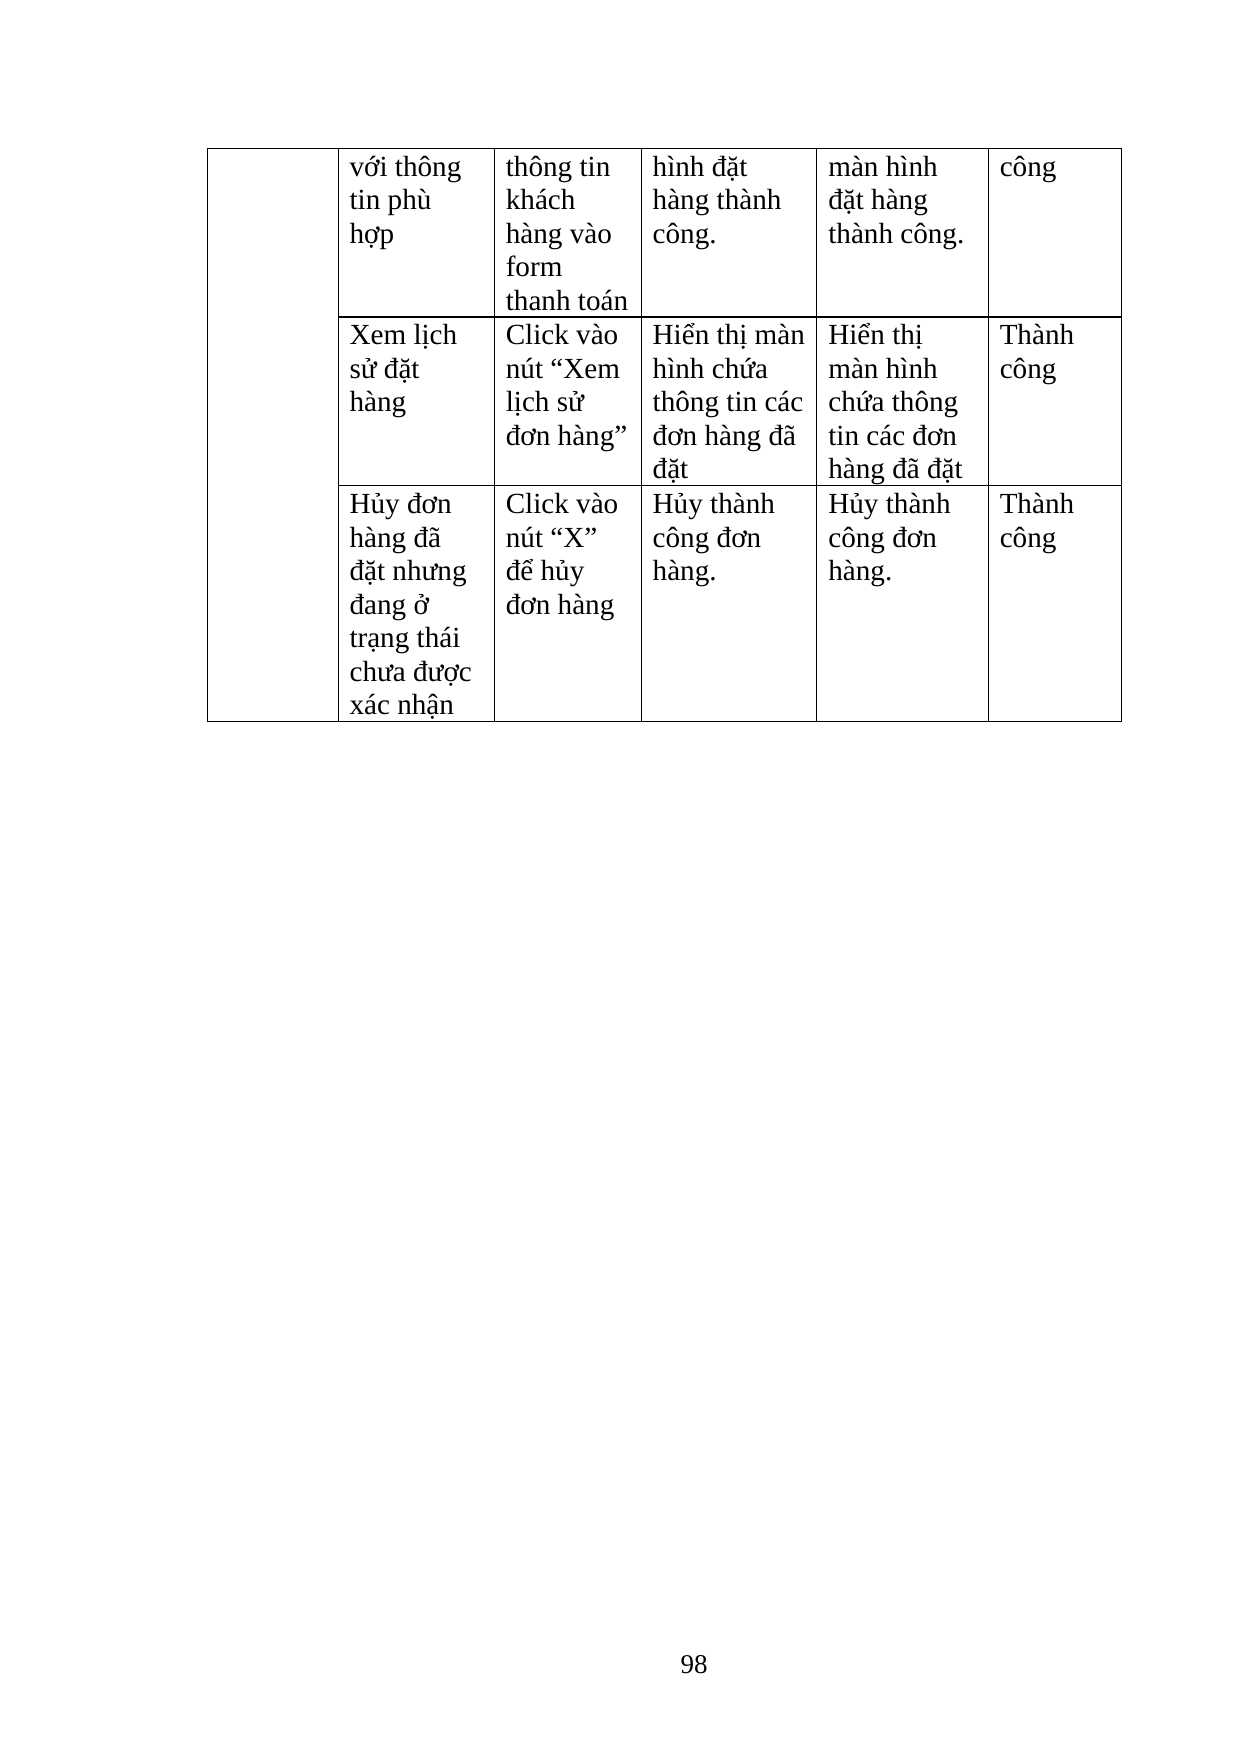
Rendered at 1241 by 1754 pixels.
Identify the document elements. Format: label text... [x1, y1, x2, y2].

table_cell Xem lịch sử đặt hàng [339, 318, 494, 485]
table_cell Thành công [989, 486, 1121, 721]
table_cell Hiển thị màn hình chứa thông tin các đơn hàng đã đặt [642, 318, 816, 485]
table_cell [495, 149, 641, 316]
table_cell Hiển thị màn hình chứa thông tin các đơn hàng đã đặt [817, 318, 988, 485]
table_cell Hủy thành công đơn hàng. [817, 486, 988, 721]
table_cell Hủy đơn hàng đã đặt nhưng đang ở trạng thái chưa được xác nhận [339, 486, 494, 721]
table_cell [339, 149, 494, 316]
table_cell Hủy thành công đơn hàng. [642, 486, 816, 721]
table_cell Thành công [989, 318, 1121, 485]
table_cell Click vào nút “X” để hủy đơn hàng [495, 486, 641, 721]
table_cell Click vào nút “Xem lịch sử đơn hàng” [495, 318, 641, 485]
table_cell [817, 149, 988, 316]
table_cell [642, 149, 816, 316]
table_cell Thành công [989, 149, 1121, 316]
